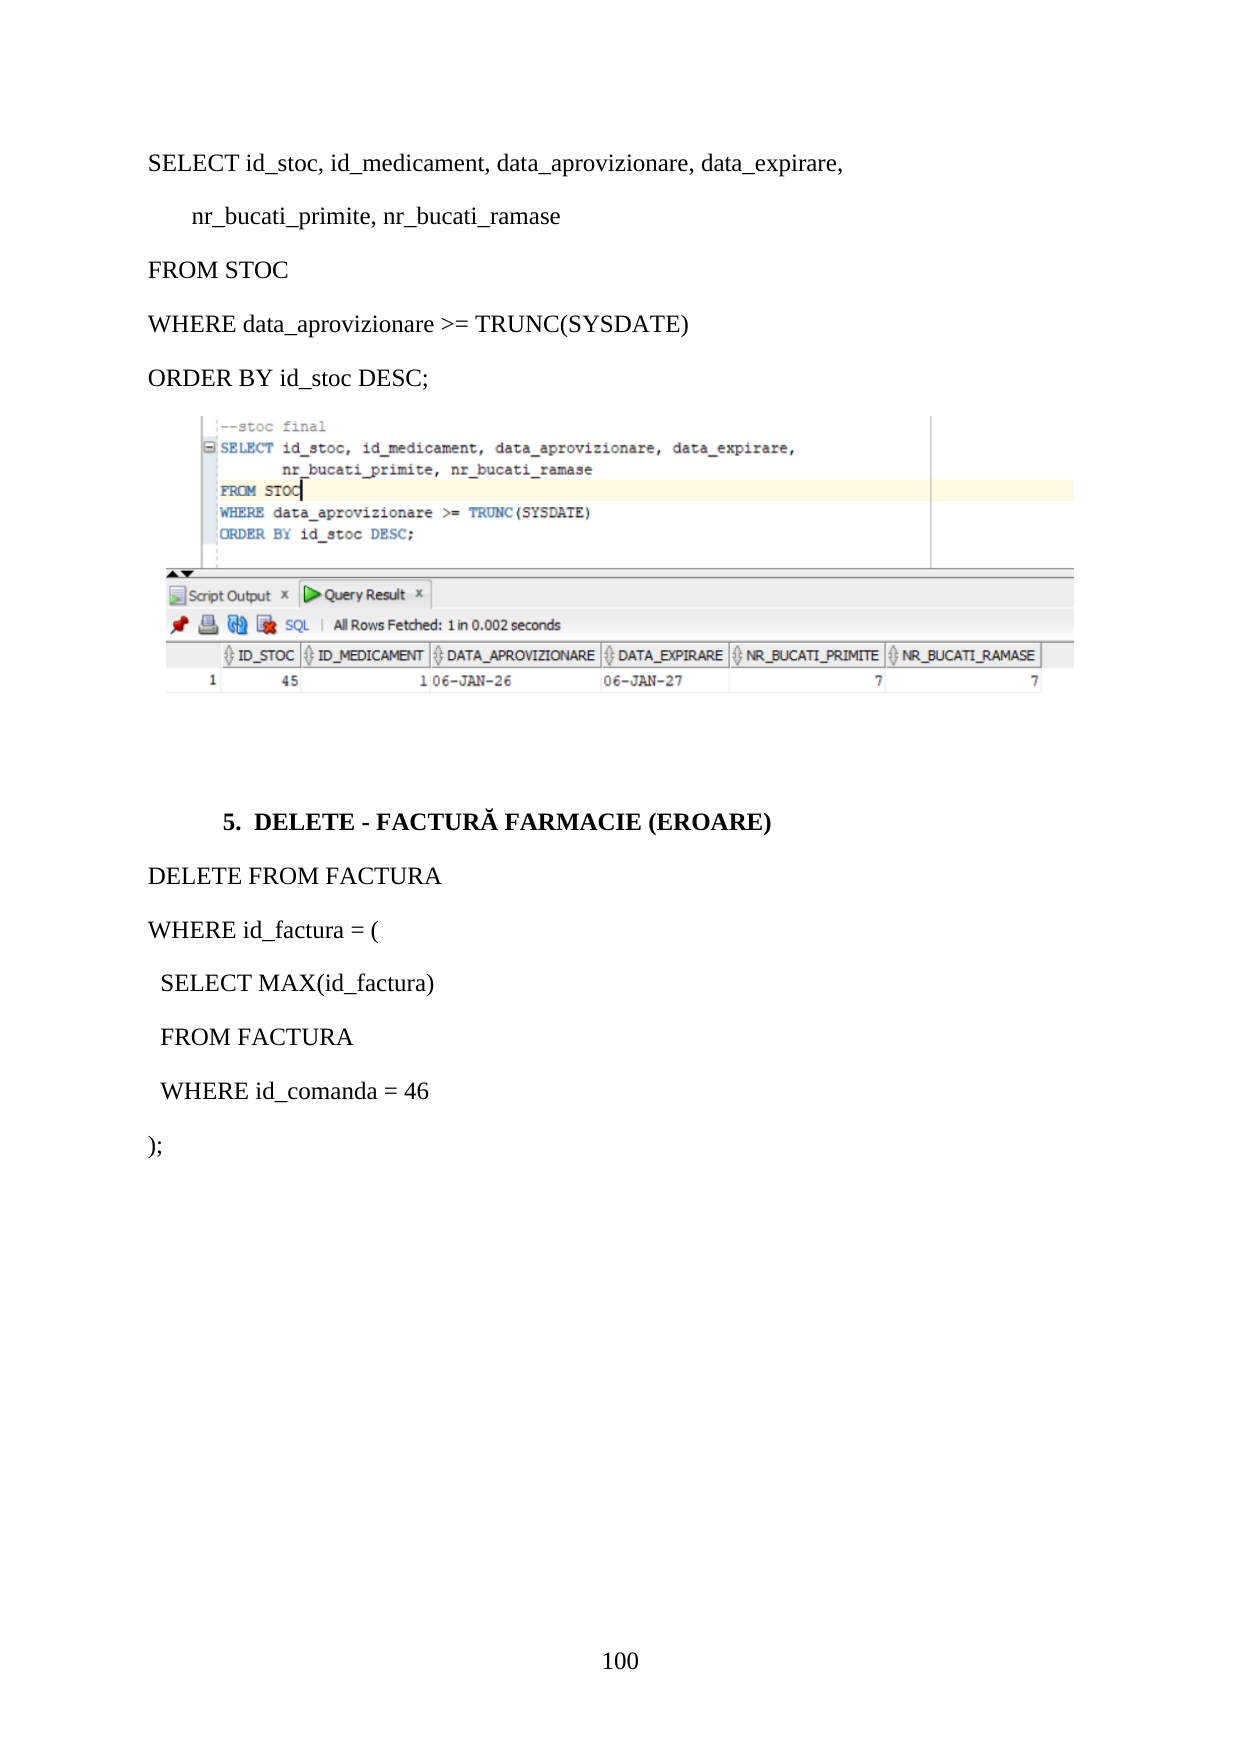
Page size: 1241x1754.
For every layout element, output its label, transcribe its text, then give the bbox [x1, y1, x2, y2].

text WHERE id_comanda = 46 [148, 1076, 1093, 1105]
text FROM FACTURA [148, 1022, 1093, 1051]
text SELECT id_stoc, id_medicament, data_aprovizionare, data_expirare, [148, 148, 1093, 176]
text ); [148, 1130, 1093, 1158]
text WHERE id_factura = ( [148, 915, 1093, 943]
text ORDER BY id_stoc DESC; [148, 363, 1093, 391]
text 5. DELETE - FACTURĂ FARMACIE (EROARE) [148, 807, 1093, 836]
text SELECT MAX(id_factura) [148, 968, 1093, 997]
text WHERE data_aprovizionare >= TRUNC(SYSDATE) [148, 309, 1093, 338]
text DELETE FROM FACTURA [148, 861, 1093, 890]
text nr_bucati_primite, nr_bucati_ramase [148, 201, 1093, 230]
text FROM STOC [148, 255, 1093, 284]
picture [166, 416, 1074, 729]
